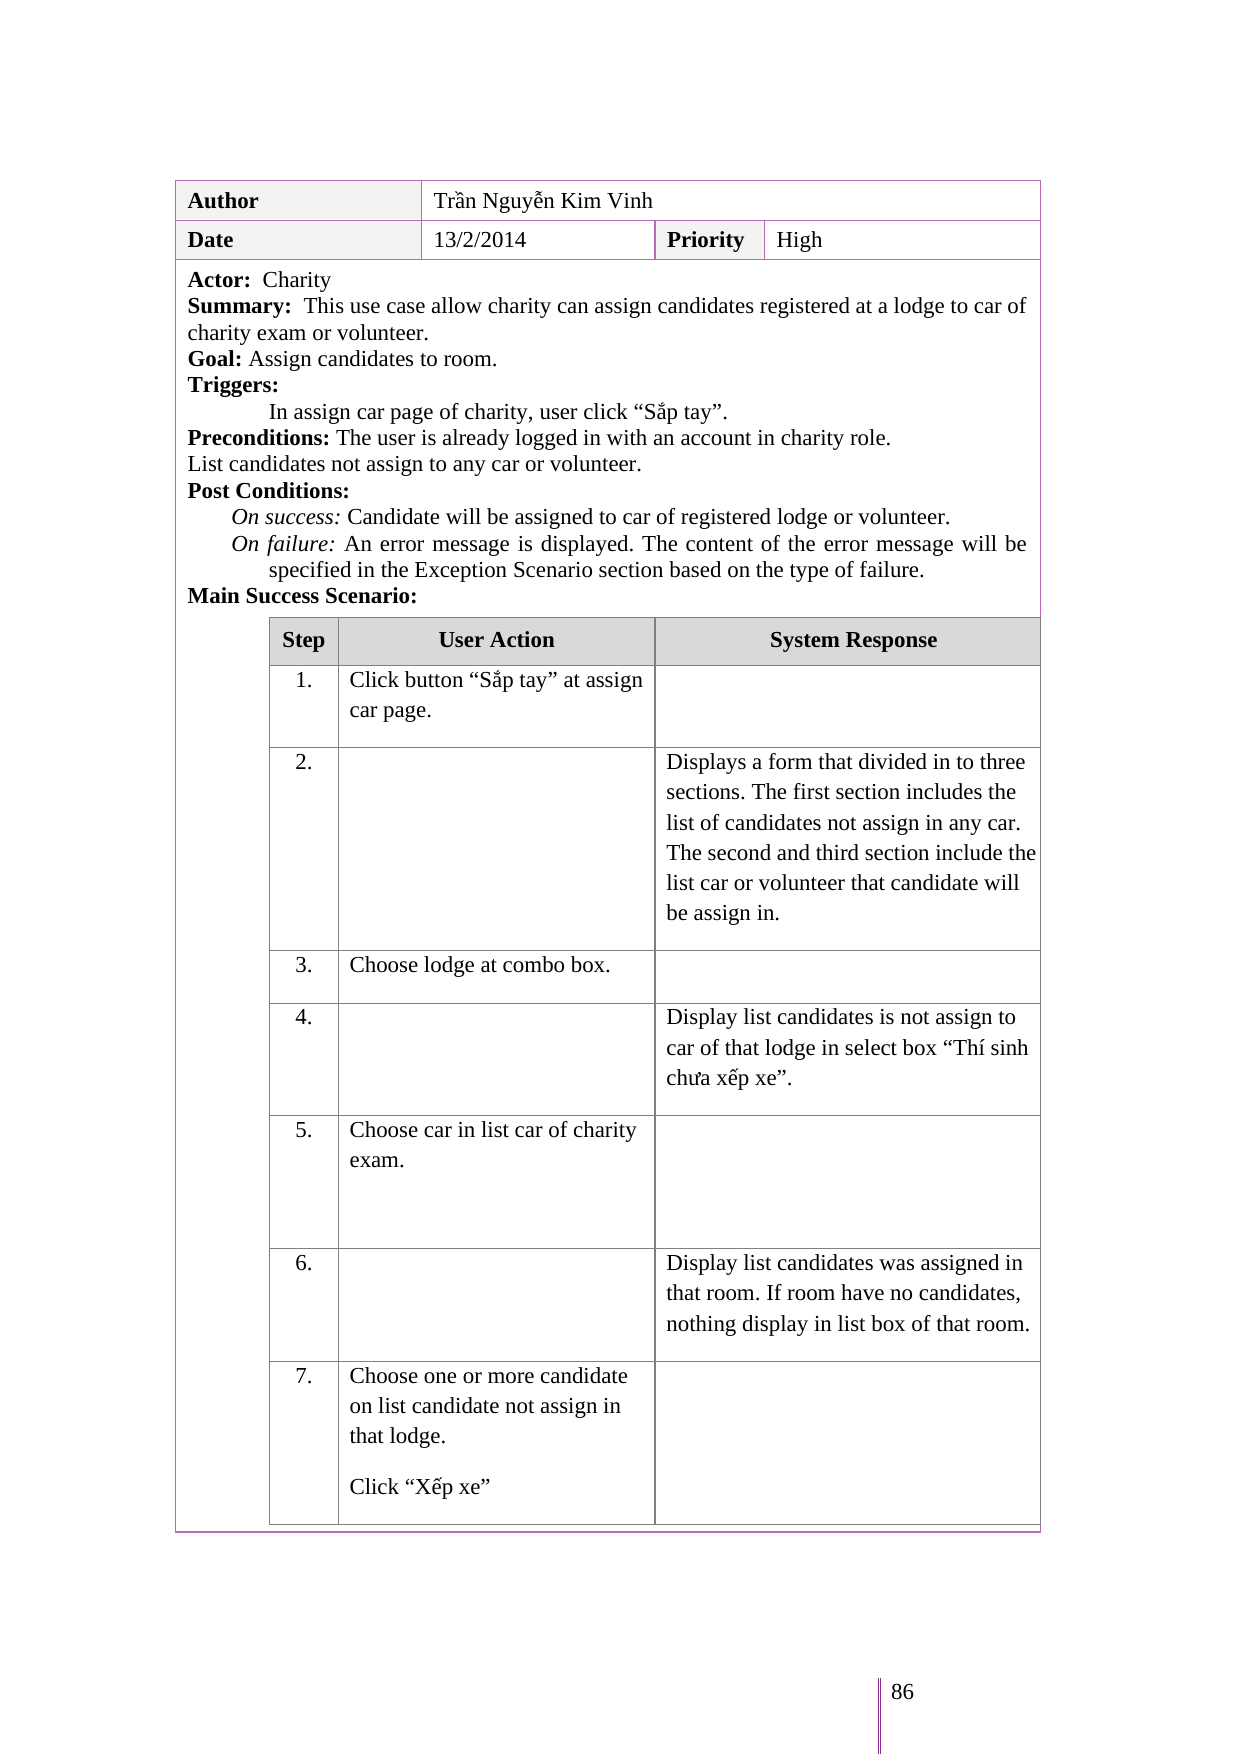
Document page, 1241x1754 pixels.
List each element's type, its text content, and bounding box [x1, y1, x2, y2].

table_cell High [765, 221, 1040, 259]
table_cell 13/2/2014 [422, 221, 654, 259]
table_cell Author [176, 181, 421, 219]
table_cell Priority [656, 221, 764, 259]
table_cell Date [176, 221, 421, 259]
table_cell Trần Nguyễn Kim Vinh [422, 181, 1040, 219]
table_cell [176, 260, 1040, 1531]
